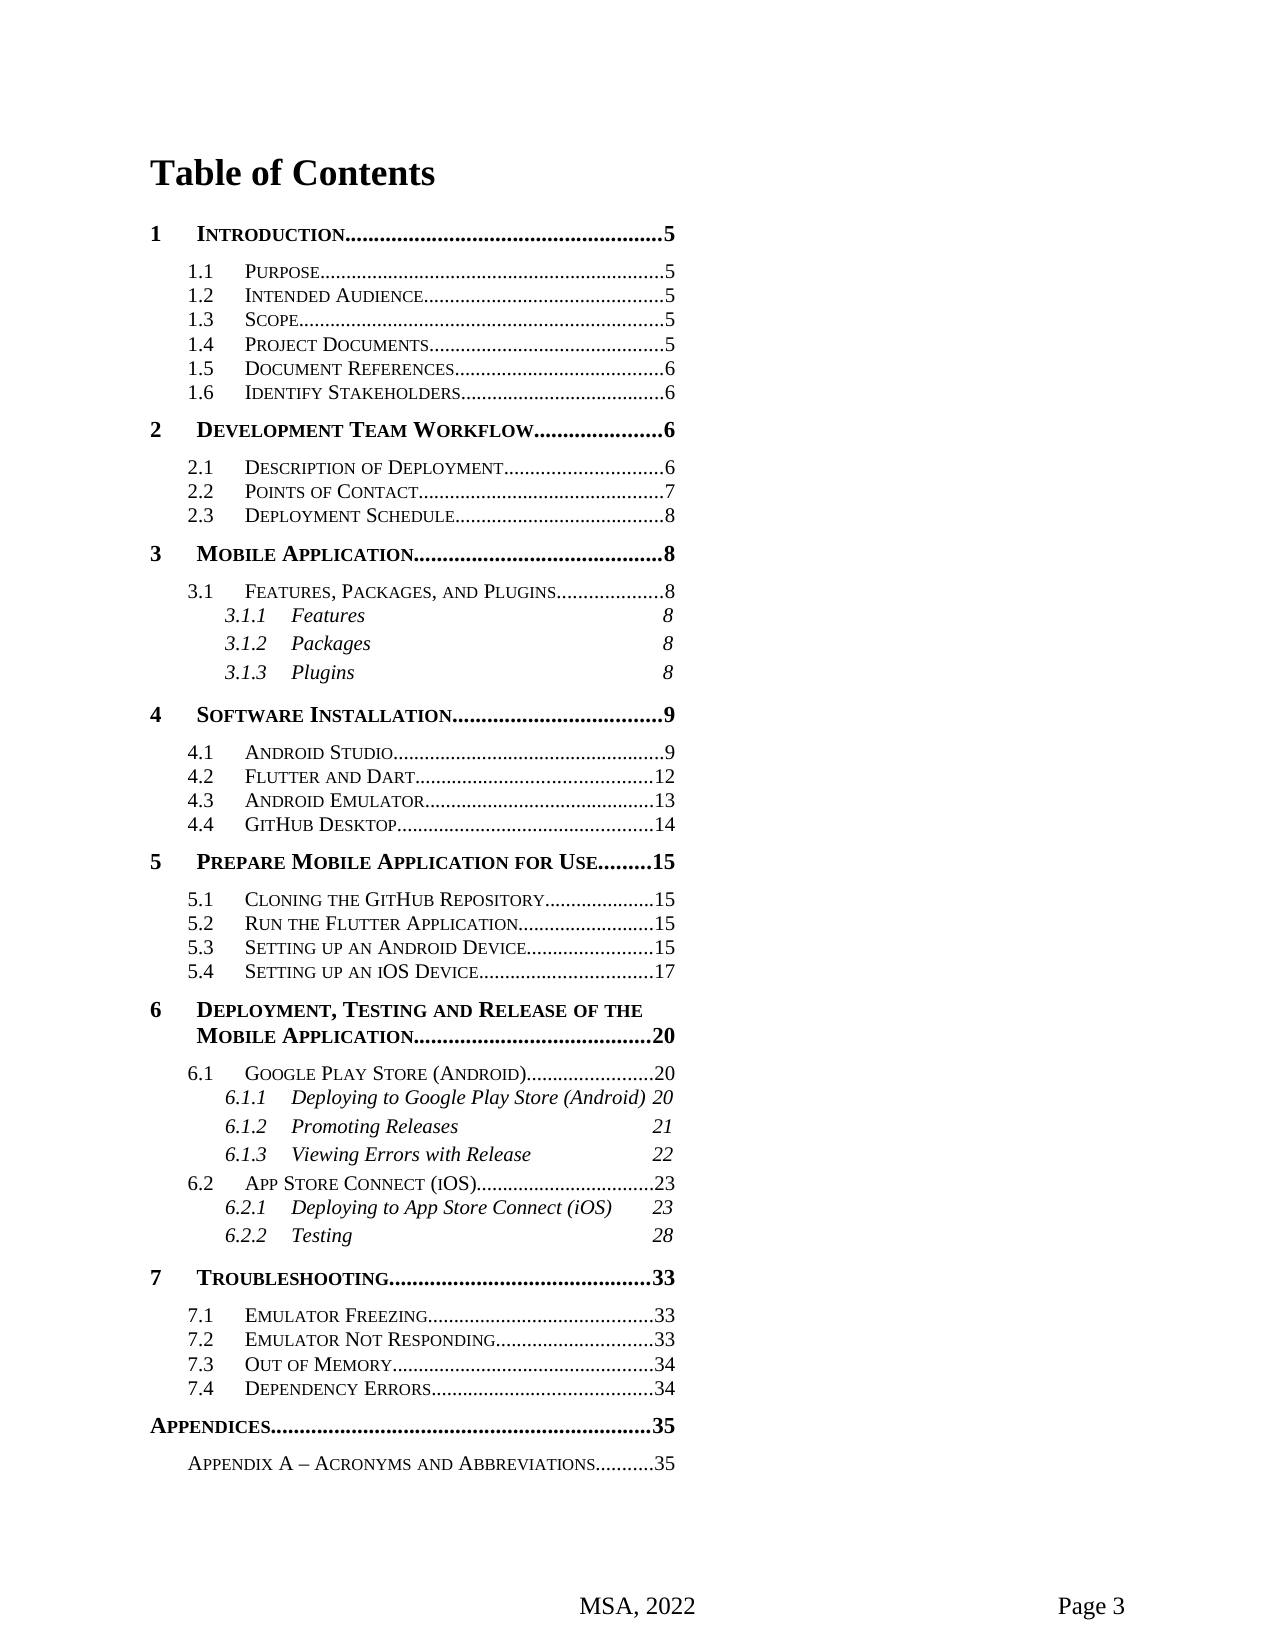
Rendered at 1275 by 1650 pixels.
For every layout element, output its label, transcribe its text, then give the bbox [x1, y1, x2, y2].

text 5.4 Setting up an iOS Device 17 [187, 959, 675, 983]
text 6 Deployment, Testing and Release of the Mobile Application 20 [150, 996, 675, 1049]
text 4.1 Android Studio 9 [187, 739, 675, 764]
text Table of Contents [150, 150, 1125, 193]
text 5.2 Run the Flutter Application 15 [187, 911, 675, 935]
text 4.3 Android Emulator 13 [187, 788, 675, 812]
text 4 Software Installation 9 [150, 701, 675, 727]
text 3.1.1 Features 8 [225, 603, 675, 627]
text 2 Development Team Workflow 6 [150, 416, 675, 442]
text 5.3 Setting up an Android Device 15 [187, 935, 675, 959]
text 1.5 Document References 6 [187, 356, 675, 379]
text 4.2 Flutter and Dart 12 [187, 764, 675, 788]
text 3.1 Features, Packages, and Plugins 8 [187, 578, 675, 603]
text 1 Introduction 5 [150, 220, 675, 247]
text 3 Mobile Application 8 [150, 540, 675, 566]
text 7 Troubleshooting 33 [150, 1264, 675, 1291]
text 6.2.1 Deploying to App Store Connect (iOS) 23 [225, 1195, 675, 1219]
text 6.2 App Store Connect (iOS) 23 [187, 1171, 675, 1195]
text 7.2 Emulator Not Responding 33 [187, 1327, 675, 1351]
text 1.2 Intended Audience 5 [187, 283, 675, 307]
text 2.2 Points of Contact 7 [187, 479, 675, 503]
text 6.1.2 Promoting Releases 21 [225, 1114, 675, 1138]
text 1.3 Scope 5 [187, 307, 675, 331]
text 6.1.3 Viewing Errors with Release 22 [225, 1142, 675, 1166]
text 4.4 GitHub Desktop 14 [187, 812, 675, 836]
text Appendices 35 [150, 1412, 675, 1438]
text 6.1 Google Play Store (Android) 20 [187, 1061, 675, 1085]
text 6.2.2 Testing 28 [225, 1223, 675, 1247]
text 3.1.3 Plugins 8 [225, 660, 675, 684]
text 7.3 Out of Memory 34 [187, 1351, 675, 1376]
text Appendix A – Acronyms and Abbreviations 35 [187, 1451, 675, 1475]
text 1.1 Purpose 5 [187, 259, 675, 283]
text 2.1 Description of Deployment 6 [187, 455, 675, 479]
text 2.3 Deployment Schedule 8 [187, 503, 675, 527]
text 7.1 Emulator Freezing 33 [187, 1303, 675, 1327]
text 5.1 Cloning the GitHub Repository 15 [187, 887, 675, 911]
text 3.1.2 Packages 8 [225, 631, 675, 655]
text 6.1.1 Deploying to Google Play Store (Android) 20 [225, 1085, 675, 1109]
text 1.4 Project Documents 5 [187, 331, 675, 356]
text 5 Prepare Mobile Application for Use 15 [150, 848, 675, 875]
text 7.4 Dependency Errors 34 [187, 1376, 675, 1399]
text 1.6 Identify Stakeholders 6 [187, 379, 675, 404]
